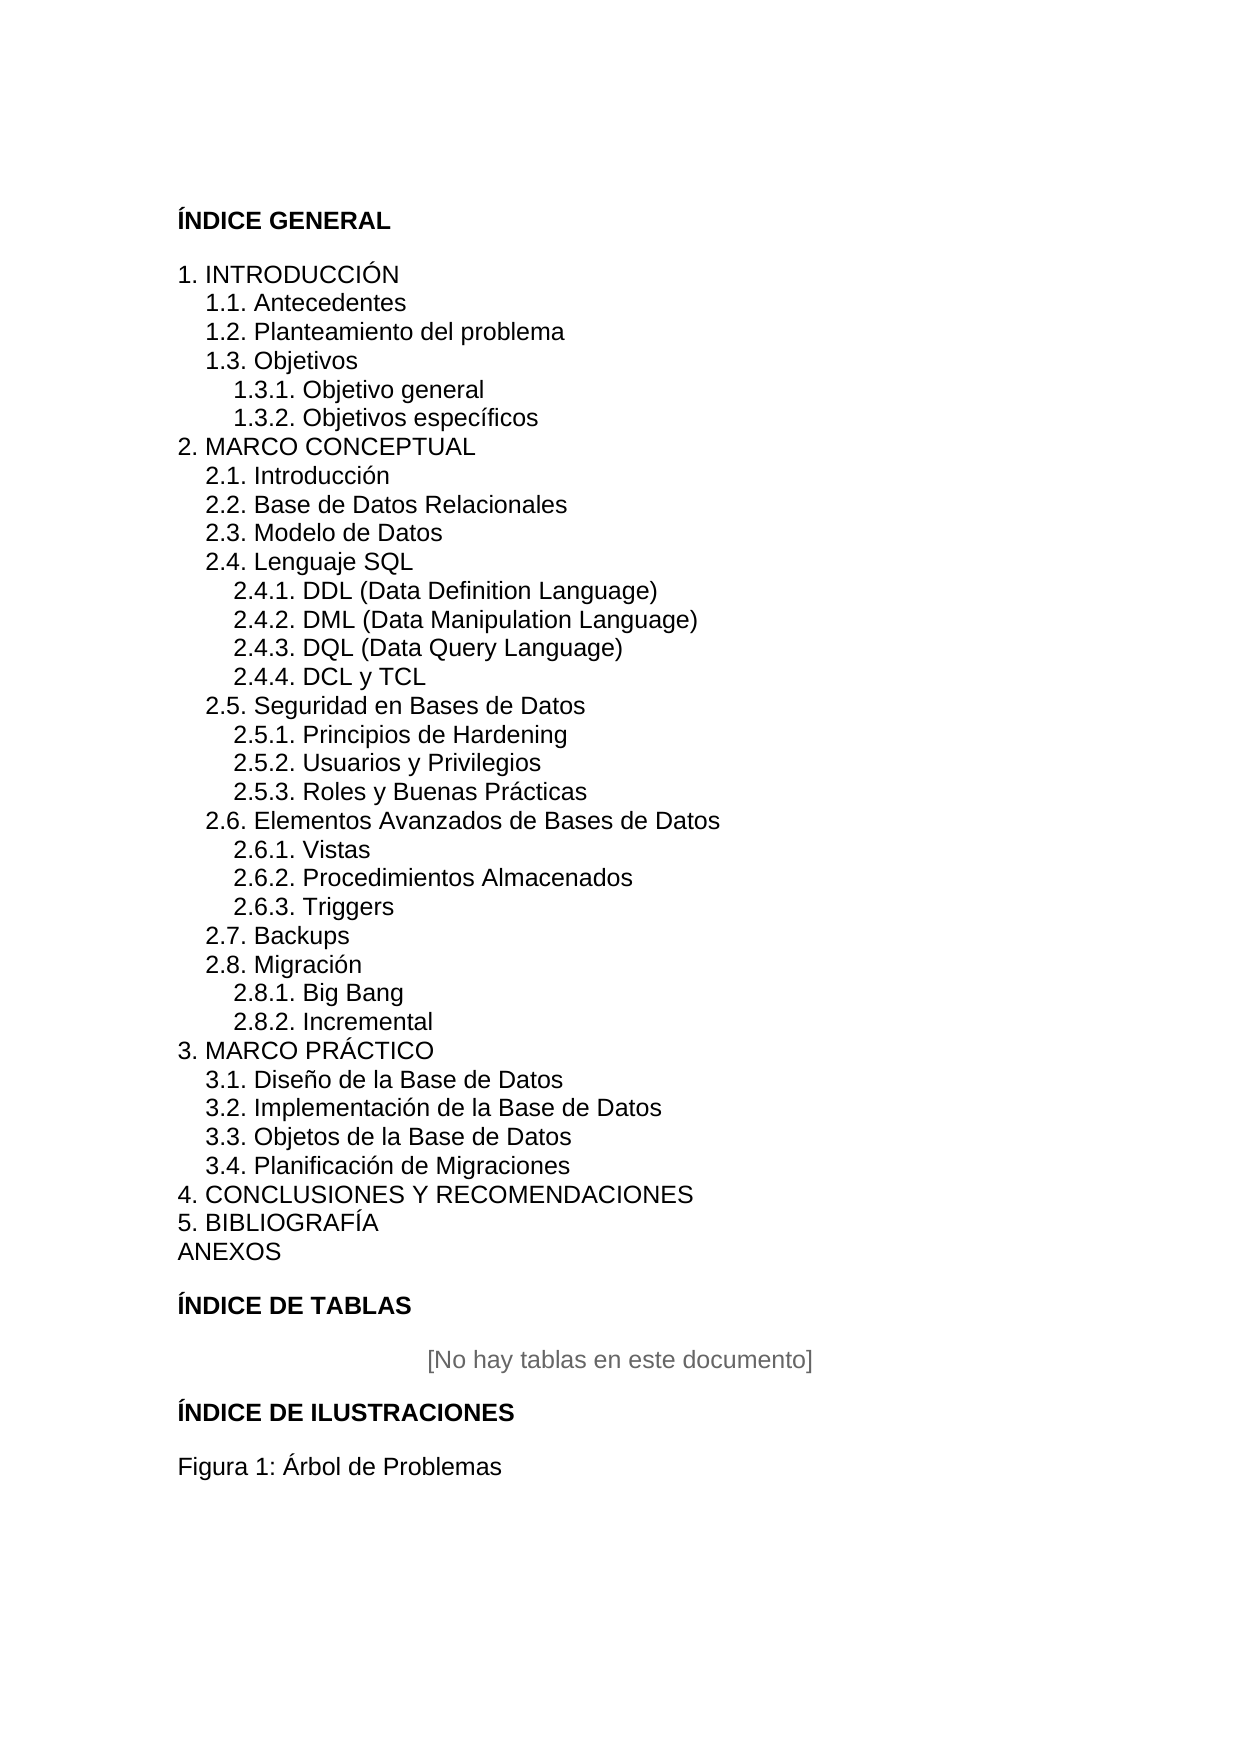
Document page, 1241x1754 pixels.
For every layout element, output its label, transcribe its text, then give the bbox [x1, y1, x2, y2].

text 1.3.2. Objetivos específicos [177, 403, 1063, 432]
text 1.1. Antecedentes [177, 288, 1063, 317]
text 2.6. Elementos Avanzados de Bases de Datos [177, 806, 1063, 835]
text 2.4. Lenguaje SQL [177, 547, 1063, 576]
text 2.7. Backups [177, 921, 1063, 950]
text 2. MARCO CONCEPTUAL [177, 432, 1063, 461]
text 2.5.2. Usuarios y Privilegios [177, 748, 1063, 777]
text 3.4. Planificación de Migraciones [177, 1151, 1063, 1180]
text 2.8.2. Incremental [177, 1007, 1063, 1036]
text 3. MARCO PRÁCTICO [177, 1036, 1063, 1065]
text 2.1. Introducción [177, 461, 1063, 490]
text 2.8. Migración [177, 950, 1063, 978]
text 2.4.3. DQL (Data Query Language) [177, 633, 1063, 662]
text 2.6.2. Procedimientos Almacenados [177, 863, 1063, 892]
text 2.5.1. Principios de Hardening [177, 720, 1063, 748]
text 1.3. Objetivos [177, 346, 1063, 375]
text 2.5. Seguridad en Bases de Datos [177, 691, 1063, 720]
subtitle ÍNDICE GENERAL [177, 206, 1063, 235]
subtitle ÍNDICE DE TABLAS [177, 1291, 1063, 1320]
text 2.4.4. DCL y TCL [177, 662, 1063, 691]
text 1. INTRODUCCIÓN [177, 260, 1063, 288]
text 2.8.1. Big Bang [177, 978, 1063, 1007]
text 1.2. Planteamiento del problema [177, 317, 1063, 346]
text 1.3.1. Objetivo general [177, 375, 1063, 403]
text 2.2. Base de Datos Relacionales [177, 490, 1063, 518]
text 3.3. Objetos de la Base de Datos [177, 1122, 1063, 1151]
text [No hay tablas en este documento] [177, 1345, 1063, 1373]
text Figura 1: Árbol de Problemas [177, 1452, 1063, 1481]
text 5. BIBLIOGRAFÍA [177, 1208, 1063, 1237]
text 2.6.1. Vistas [177, 835, 1063, 863]
text 4. CONCLUSIONES Y RECOMENDACIONES [177, 1180, 1063, 1208]
text 2.3. Modelo de Datos [177, 518, 1063, 547]
text ANEXOS [177, 1237, 1063, 1266]
text 3.1. Diseño de la Base de Datos [177, 1065, 1063, 1093]
text 3.2. Implementación de la Base de Datos [177, 1093, 1063, 1122]
text 2.6.3. Triggers [177, 892, 1063, 921]
subtitle ÍNDICE DE ILUSTRACIONES [177, 1398, 1063, 1427]
text 2.4.1. DDL (Data Definition Language) [177, 576, 1063, 605]
text 2.4.2. DML (Data Manipulation Language) [177, 605, 1063, 633]
text 2.5.3. Roles y Buenas Prácticas [177, 777, 1063, 806]
